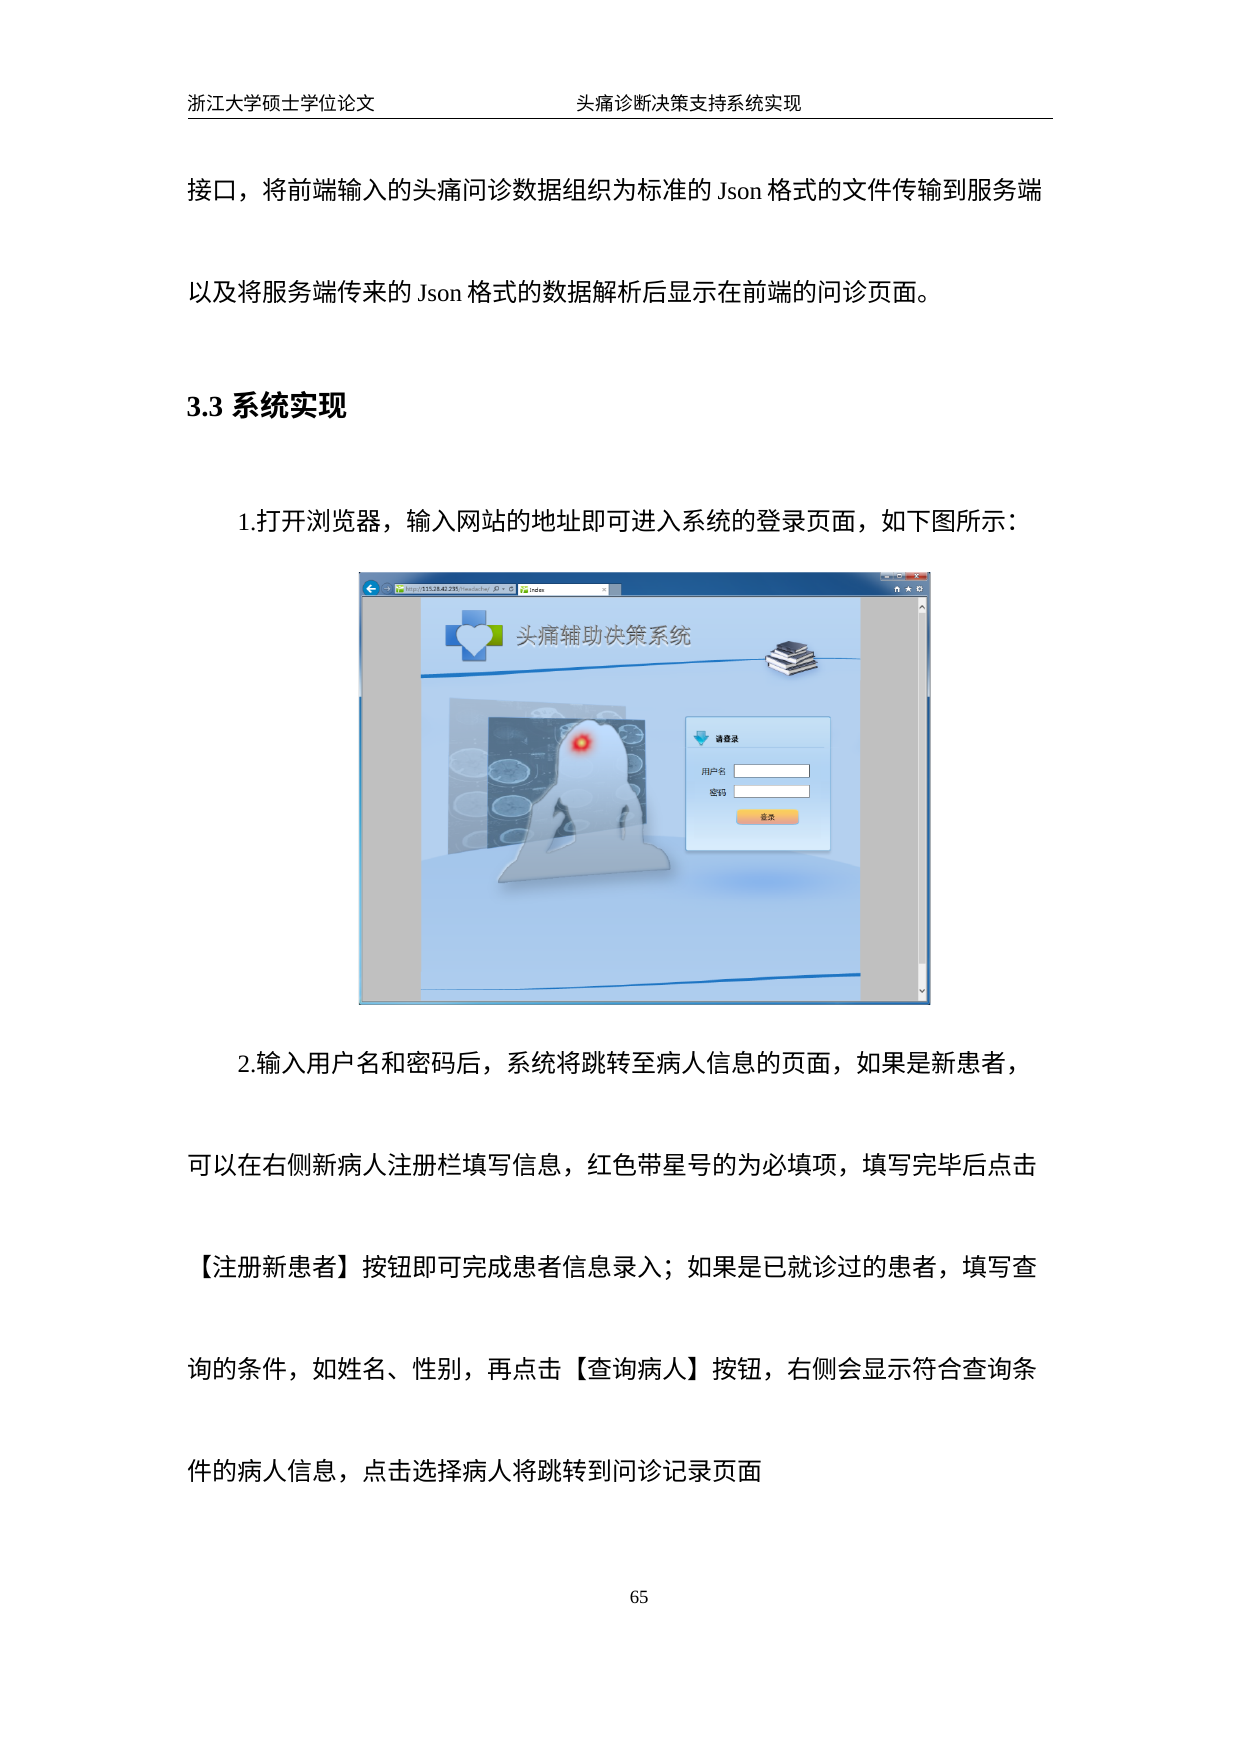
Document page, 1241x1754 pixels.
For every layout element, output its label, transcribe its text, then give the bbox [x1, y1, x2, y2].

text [187, 155, 1053, 325]
picture [358, 572, 932, 1005]
text 1.打开浏览器，输入网站的地址即可进入系统的登录页面，如下图所示： [187, 486, 1053, 554]
subtitle 系统实现 [186, 370, 1053, 438]
text 2.输入用户名和密码后，系统将跳转至病人信息的页面，如果是新患者，可以在右侧新病人注册栏填写信息，红色带星号的为必填项，填写完毕后点击【注册新患者】按钮即可完成患者信息录入；如果是已就诊过的患者，填写查询的条件，如姓名、性别，再点击【查询病人】按钮，右侧会显示符合查询条件的病人信息，点击选择病人将跳转到问诊记录页面 [187, 1028, 1053, 1503]
